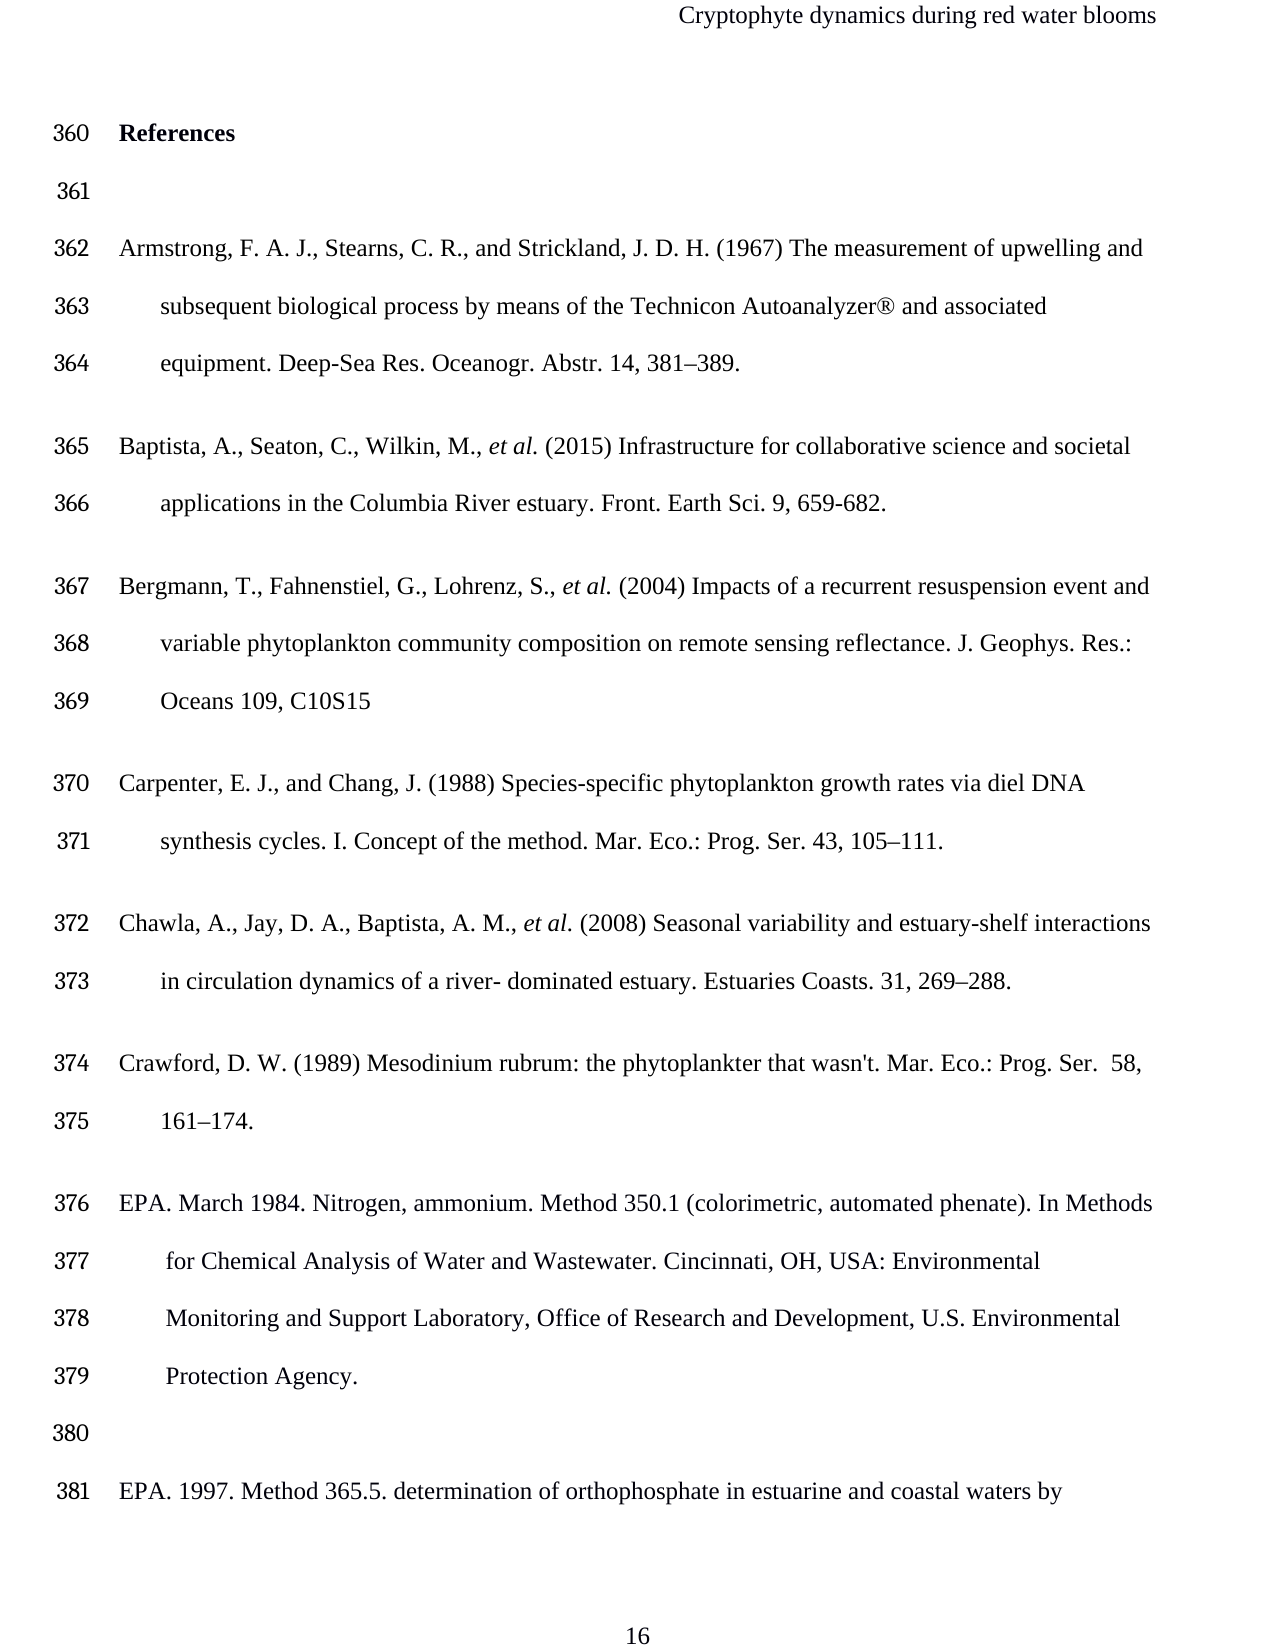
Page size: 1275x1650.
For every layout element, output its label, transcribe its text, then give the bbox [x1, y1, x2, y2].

text Chawla, A., Jay, D. A., Baptista, A. M., et al. (2008) Seasonal variability and estuary-shelf interactions in circulation dynamics of a river- dominated estuary. Estuaries Coasts. 31, 269–288. [118, 908, 1156, 995]
text Carpenter, E. J., and Chang, J. (1988) Species-specific phytoplankton growth rates via diel DNA synthesis cycles. I. Concept of the method. Mar. Eco.: Prog. Ser. 43, 105–111. [118, 768, 1156, 855]
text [118, 1476, 1156, 1505]
text Armstrong, F. A. J., Stearns, C. R., and Strickland, J. D. H. (1967) The measurement of upwelling and subsequent biological process by means of the Technicon Autoanalyzer® and associated equipment. Deep-Sea Res. Oceanogr. Abstr. 14, 381–389. [118, 233, 1156, 377]
text References [118, 118, 1156, 147]
text Baptista, A., Seaton, C., Wilkin, M., et al. (2015) Infrastructure for collaborative science and societal applications in the Columbia River estuary. Front. Earth Sci. 9, 659-682. [118, 431, 1156, 517]
text Bergmann, T., Fahnenstiel, G., Lohrenz, S., et al. (2004) Impacts of a recurrent resuspension event and variable phytoplankton community composition on remote sensing reflectance. J. Geophys. Res.: Oceans 109, C10S15 [118, 571, 1156, 715]
text EPA. March 1984. Nitrogen, ammonium. Method 350.1 (colorimetric, automated phenate). In Methods for Chemical Analysis of Water and Wastewater. Cincinnati, OH, USA: Environmental Monitoring and Support Laboratory, Office of Research and Development, U.S. Environmental Protection Agency. [118, 1188, 1156, 1390]
text Crawford, D. W. (1989) Mesodinium rubrum: the phytoplankter that wasn't. Mar. Eco.: Prog. Ser. 58, 161–174. [118, 1048, 1156, 1135]
